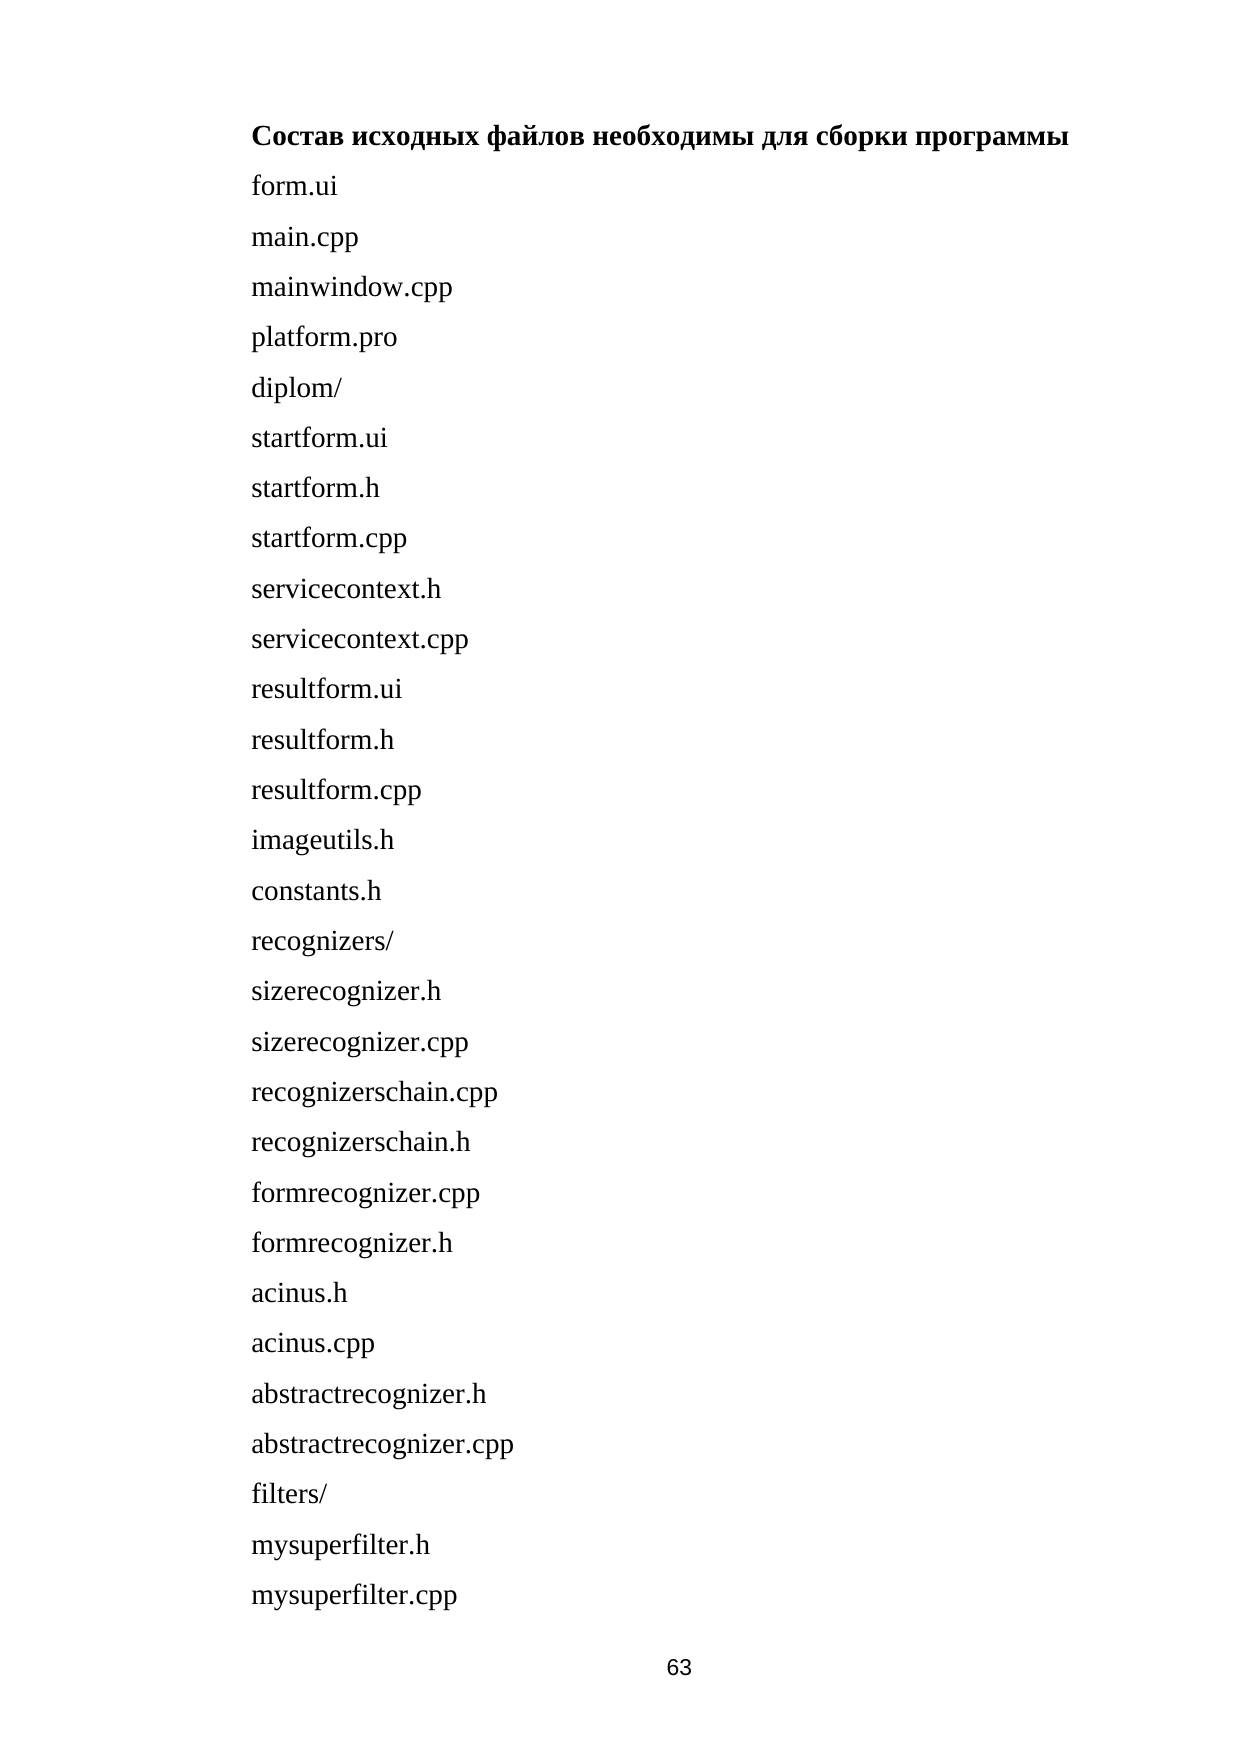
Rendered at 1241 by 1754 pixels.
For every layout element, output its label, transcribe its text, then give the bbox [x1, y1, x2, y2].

text acinus.cpp [177, 1326, 1181, 1359]
text Состав исходных файлов необходимы для сборки программы [177, 118, 1181, 152]
text main.cpp [177, 219, 1181, 252]
text recognizers/ [177, 923, 1181, 957]
text platform.pro [177, 319, 1181, 353]
text servicecontext.h [177, 571, 1181, 604]
text recognizerschain.cpp [177, 1074, 1181, 1108]
text filters/ [177, 1477, 1181, 1510]
text recognizerschain.h [177, 1124, 1181, 1158]
text resultform.h [177, 722, 1181, 755]
text resultform.ui [177, 672, 1181, 705]
text diplom/ [177, 370, 1181, 403]
text startform.ui [177, 420, 1181, 453]
text imageutils.h [177, 822, 1181, 856]
text abstractrecognizer.h [177, 1376, 1181, 1409]
text sizerecognizer.h [177, 973, 1181, 1007]
text acinus.h [177, 1275, 1181, 1309]
text formrecognizer.cpp [177, 1175, 1181, 1208]
text servicecontext.cpp [177, 621, 1181, 655]
text sizerecognizer.cpp [177, 1024, 1181, 1057]
text abstractrecognizer.cpp [177, 1426, 1181, 1460]
text startform.h [177, 470, 1181, 504]
text resultform.cpp [177, 772, 1181, 806]
text mysuperfilter.h [177, 1527, 1181, 1560]
text mysuperfilter.cpp [177, 1577, 1181, 1611]
text constants.h [177, 873, 1181, 906]
text form.ui [177, 168, 1181, 202]
text formrecognizer.h [177, 1225, 1181, 1258]
text mainwindow.cpp [177, 269, 1181, 303]
text startform.cpp [177, 521, 1181, 554]
